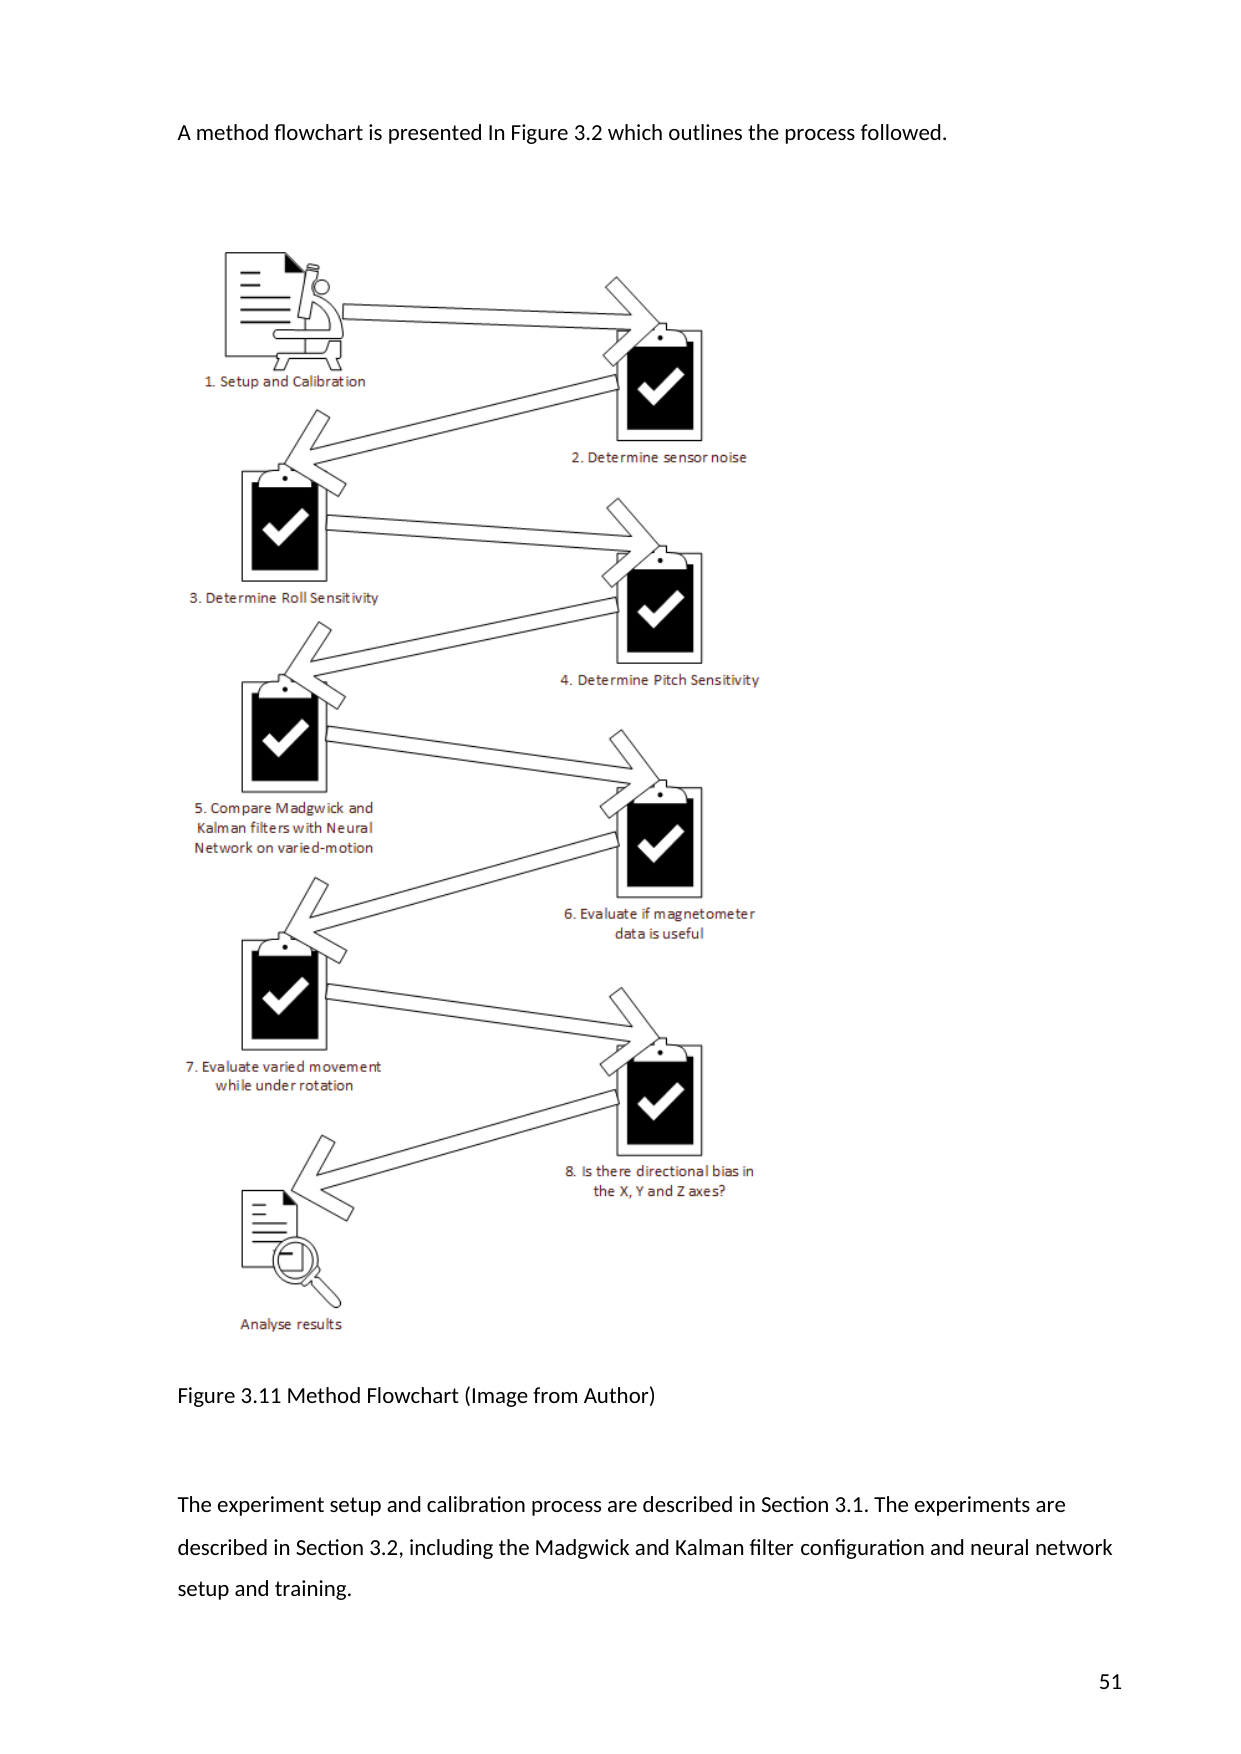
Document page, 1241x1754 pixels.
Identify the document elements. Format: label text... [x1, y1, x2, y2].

picture [177, 252, 768, 1343]
text A method flowchart is presented In Figure 3.2 which outlines the process followed. [177, 118, 1122, 146]
text The experiment setup and calibration process are described in Section 3.1. The experiments are described in Section 3.2, including the Madgwick and Kalman filter configuration and neural network setup and training. [177, 1449, 1122, 1603]
